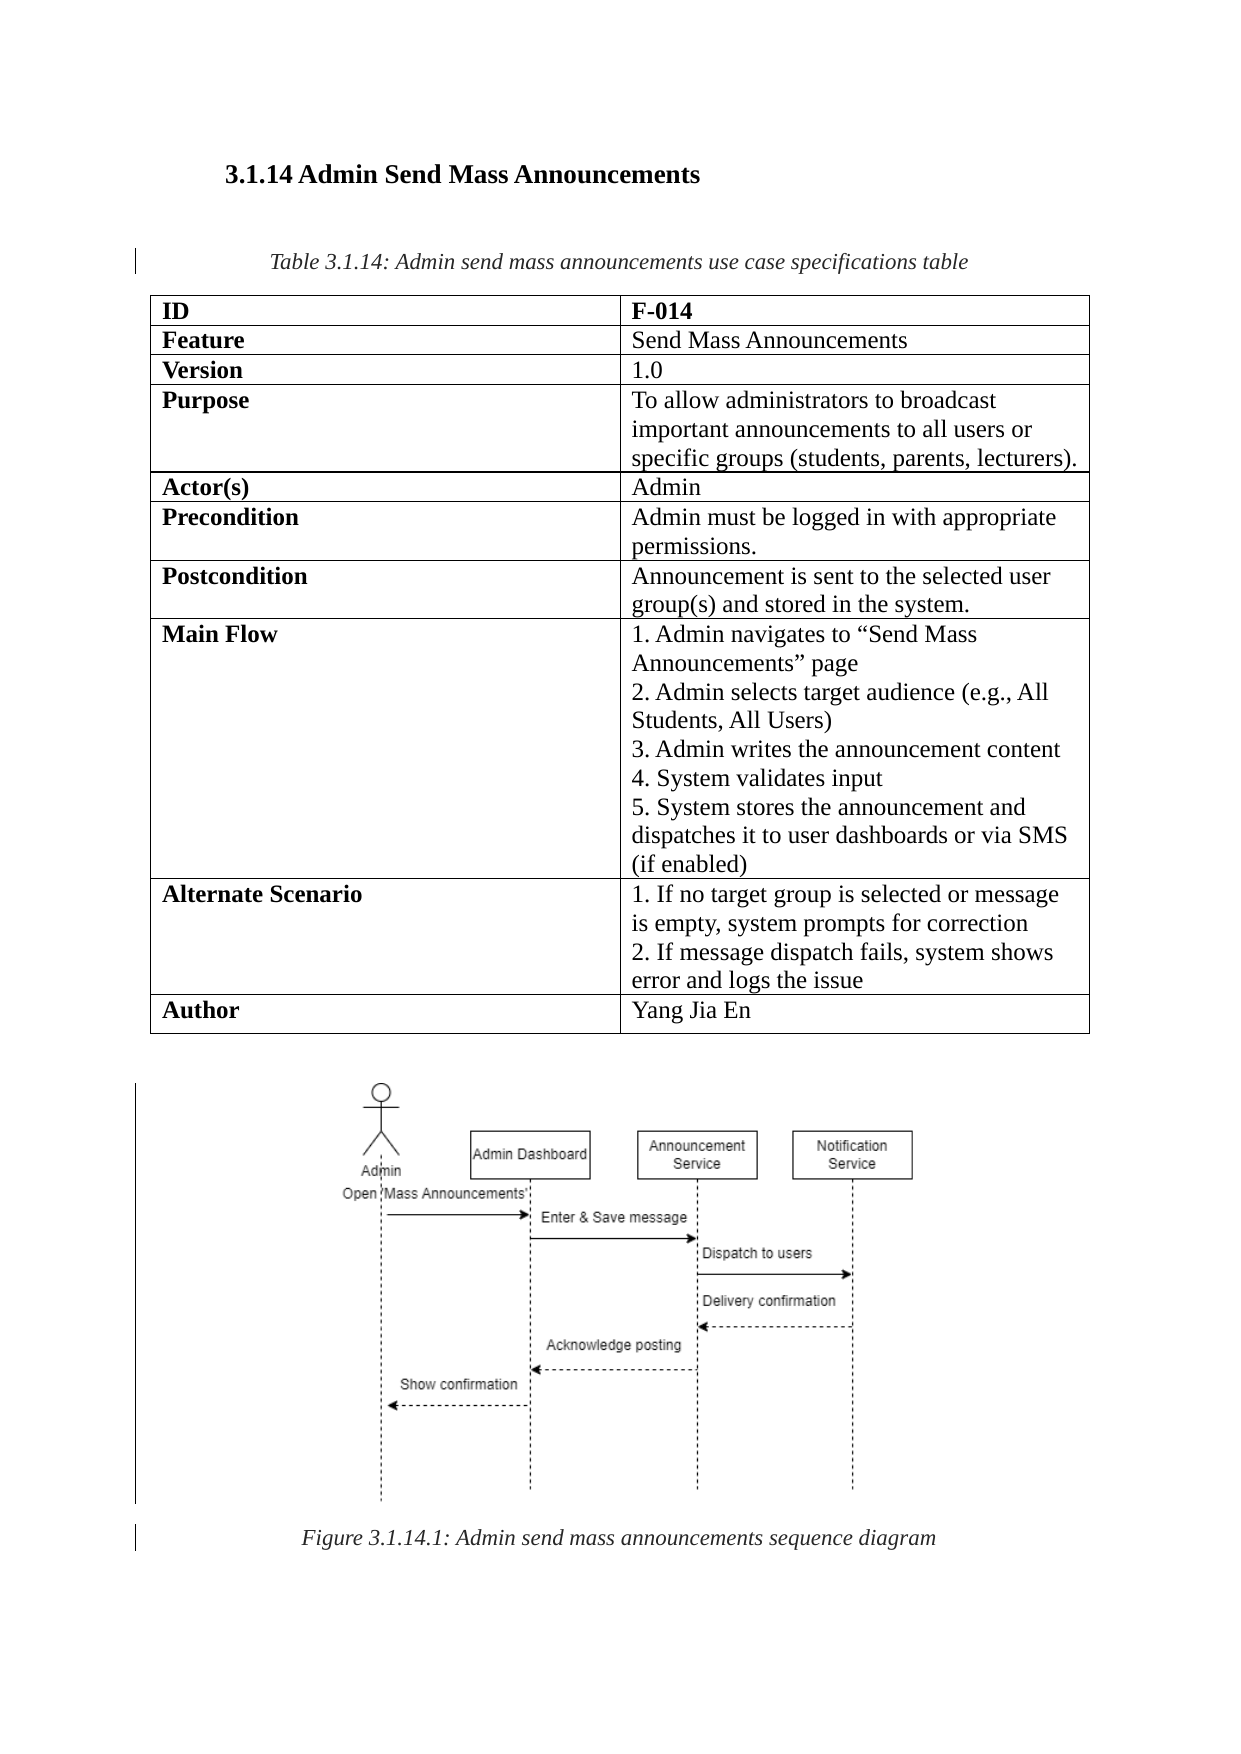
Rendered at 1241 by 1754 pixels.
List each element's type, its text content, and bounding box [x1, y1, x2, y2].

table_cell Postcondition [151, 561, 620, 618]
table_cell 1. If no target group is selected or message is empty, system prompts for correction 2. If message dispatch fails, system shows error and logs the issue [621, 879, 1089, 994]
table_cell Yang Jia En [621, 995, 1089, 1032]
table_cell 1. Admin navigates to “Send Mass Announcements” page 2. Admin selects target audience (e.g., All Students, All Users) 3. Admin writes the announcement content 4. System validates input 5. System stores the announcement and dispatches it to user dashboards or via SMS (if enabled) [621, 619, 1089, 878]
table_cell Alternate Scenario [151, 879, 620, 994]
text Figure 3.1.14.1: Admin send mass announcements sequence diagram [150, 1524, 1090, 1551]
table_cell Precondition [151, 502, 620, 560]
table_cell Admin [621, 473, 1089, 501]
table_cell Send Mass Announcements [621, 326, 1089, 354]
table_cell Author [151, 995, 620, 1032]
text Table 3.1.14: Admin send mass announcements use case specifications table [150, 248, 1090, 274]
table_cell Announcement is sent to the selected user group(s) and stored in the system. [621, 561, 1089, 618]
table_header F-014 [621, 296, 1089, 324]
table_header ID [151, 296, 620, 324]
table_cell Feature [151, 326, 620, 354]
table_cell Main Flow [151, 619, 620, 878]
table_cell Actor(s) [151, 473, 620, 501]
table_cell 1.0 [621, 355, 1089, 384]
table_cell Purpose [151, 385, 620, 471]
subtitle 3.1.14 Admin Send Mass Announcements [150, 158, 1090, 189]
table_cell To allow administrators to broadcast important announcements to all users or specific groups (students, parents, lecturers). [621, 385, 1089, 471]
picture [327, 1083, 913, 1504]
table_cell Version [151, 355, 620, 384]
table_cell Admin must be logged in with appropriate permissions. [621, 502, 1089, 560]
